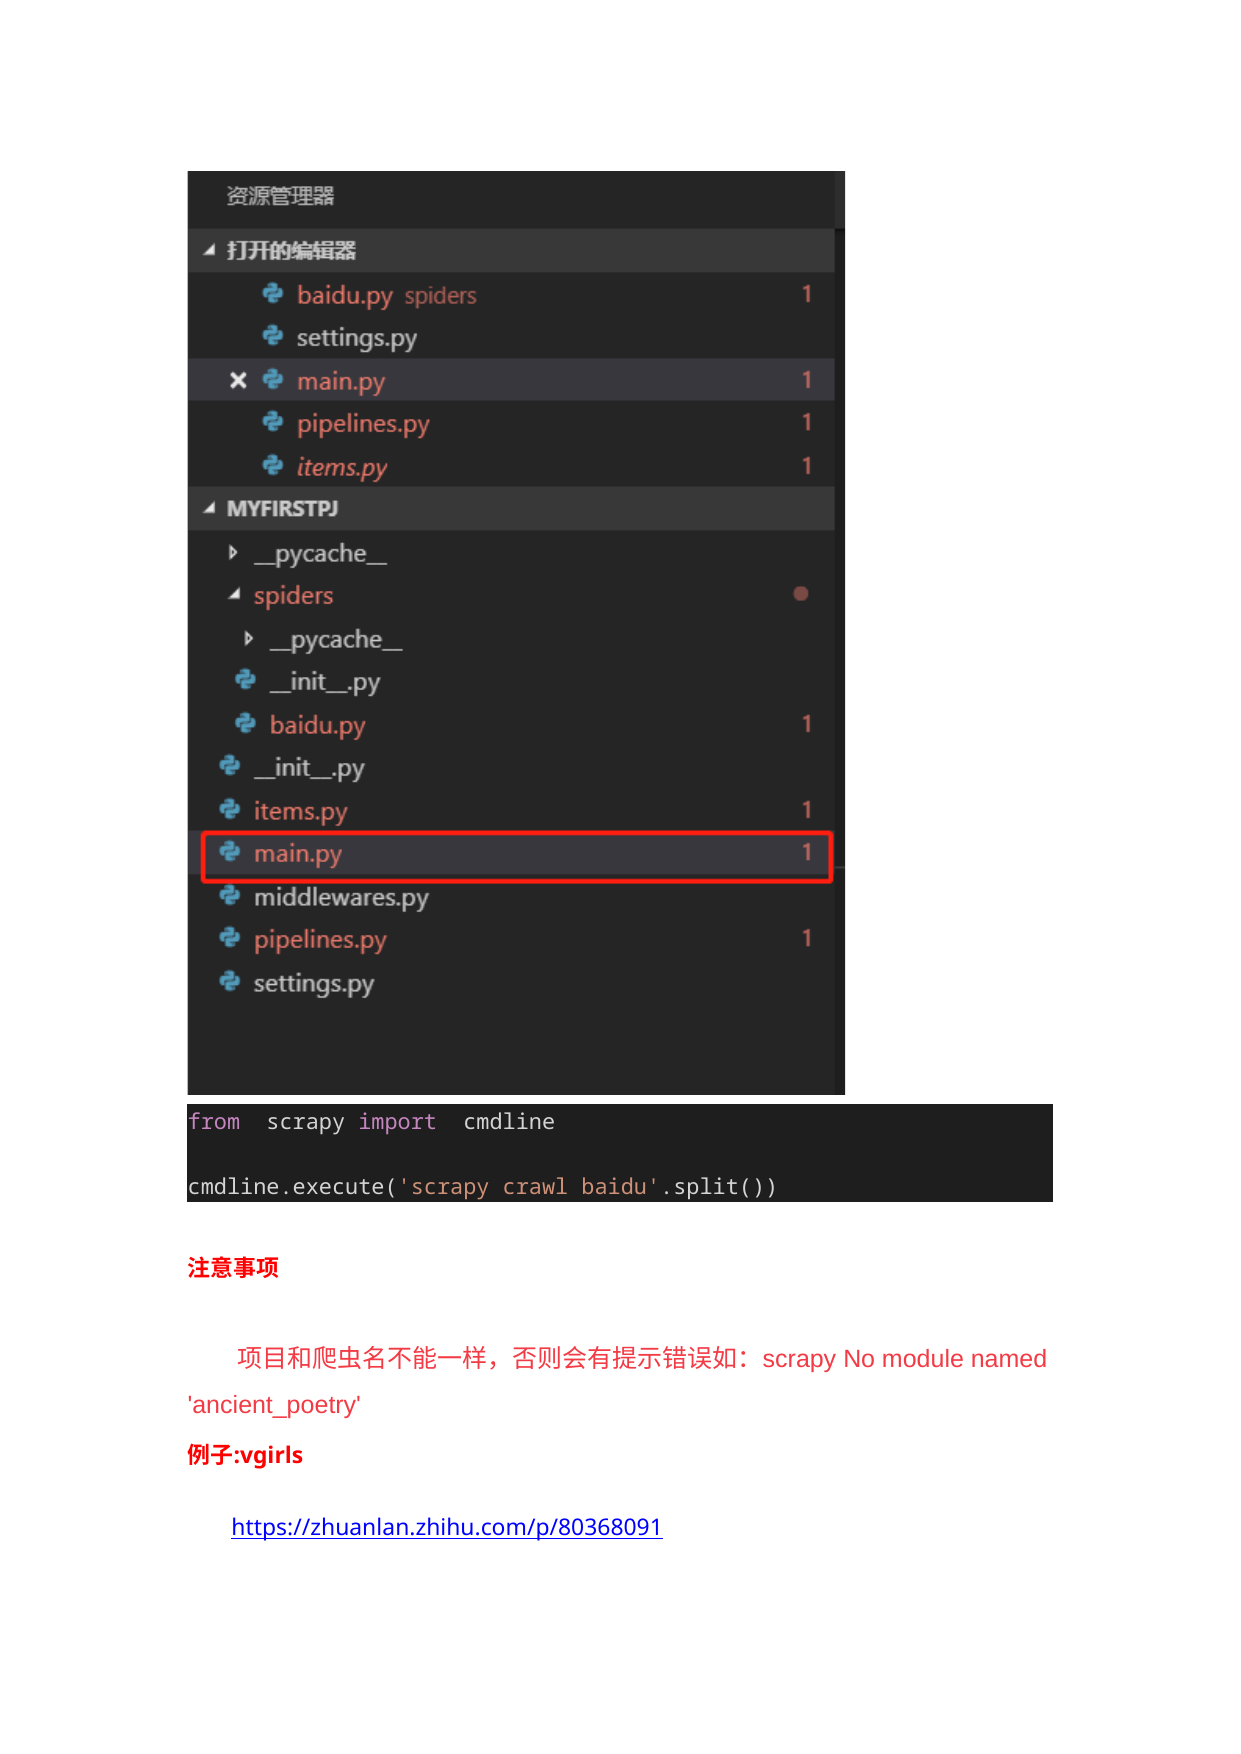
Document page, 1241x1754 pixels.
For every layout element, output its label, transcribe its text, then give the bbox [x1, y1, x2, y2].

text from scrapy import cmdline [187, 1104, 1053, 1137]
text 项目和爬虫名不能一样，否则会有提示错误如：scrapy No module named 'ancient_poetry' [187, 1324, 1053, 1421]
picture [187, 171, 846, 1095]
text cmdline.execute('scrapy crawl baidu'.split()) [187, 1169, 1053, 1202]
subtitle 例子:vgirls [187, 1421, 1053, 1486]
text https://zhuanlan.zhihu.com/p/80368091 [187, 1510, 1053, 1543]
subtitle 注意事项 [187, 1234, 1053, 1299]
